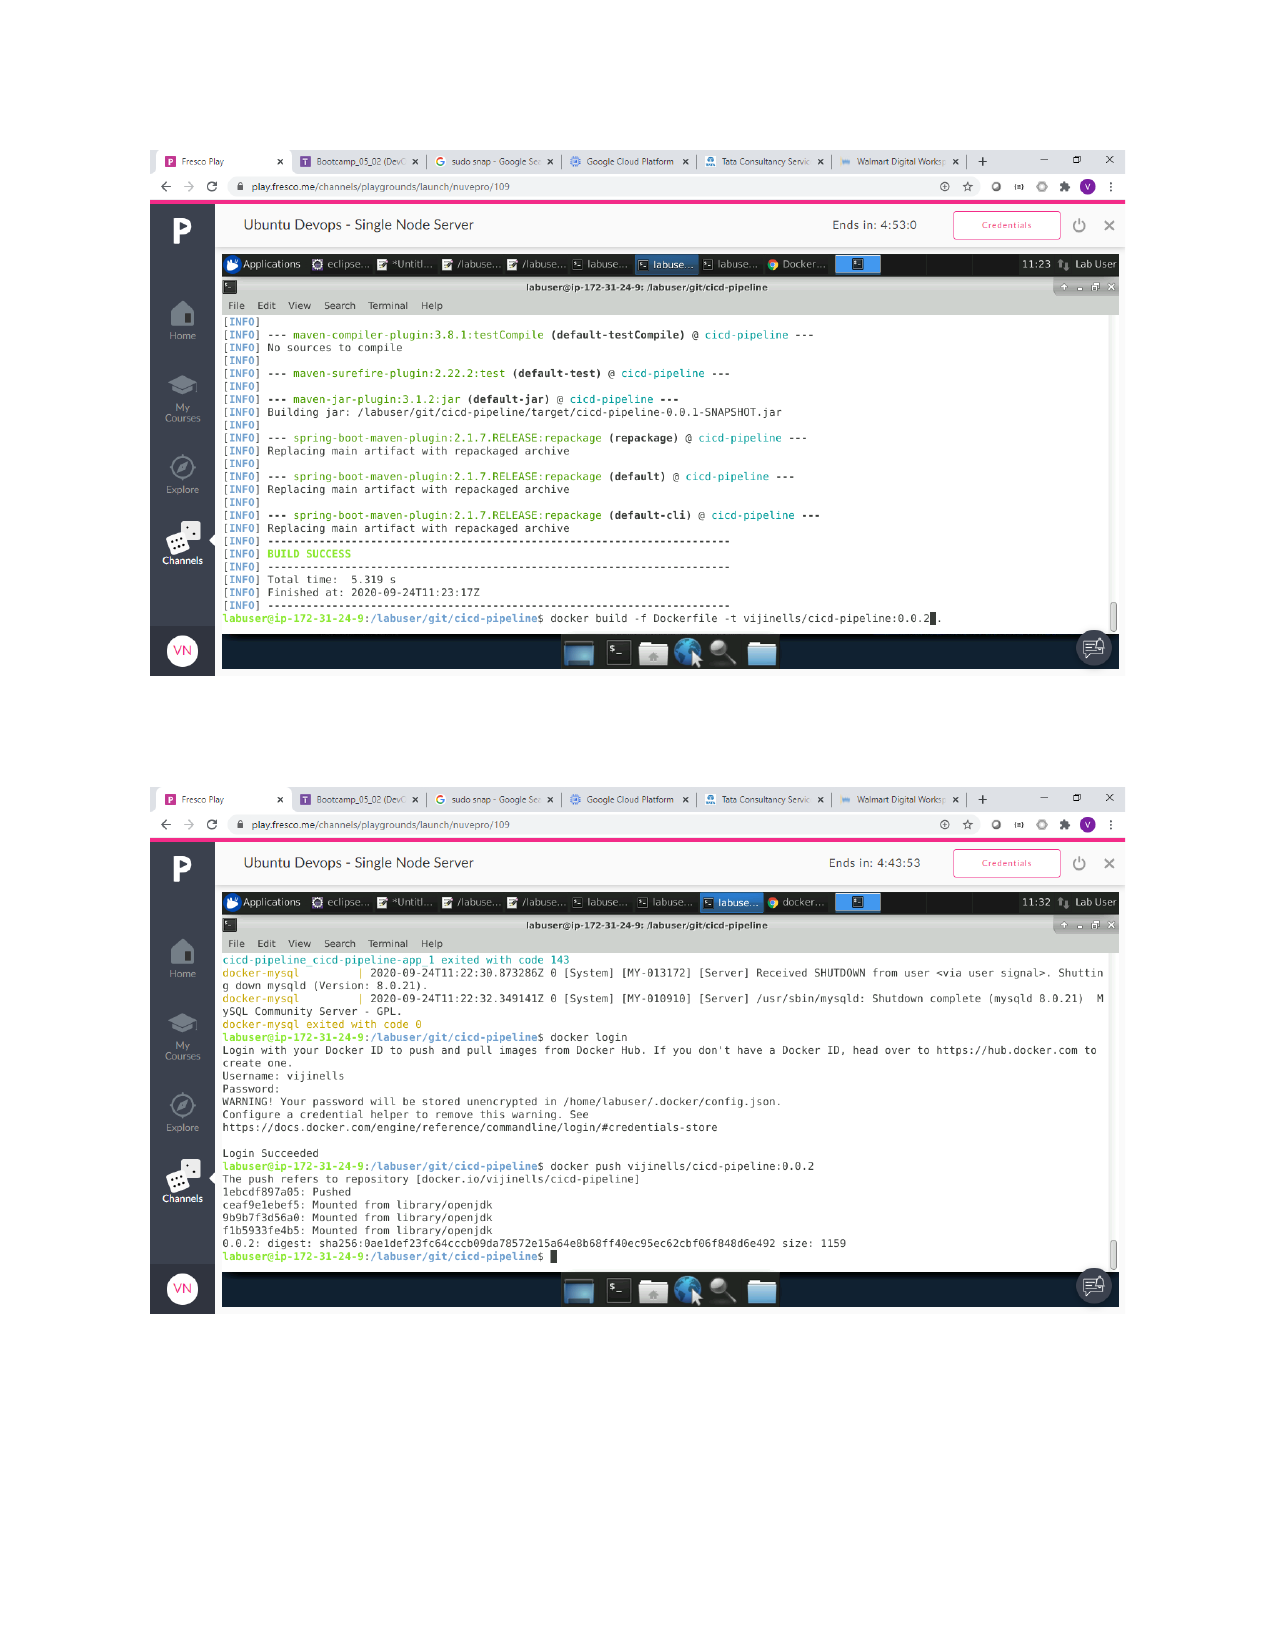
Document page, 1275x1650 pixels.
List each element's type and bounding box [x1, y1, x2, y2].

picture [150, 150, 1125, 676]
picture [150, 787, 1125, 1314]
